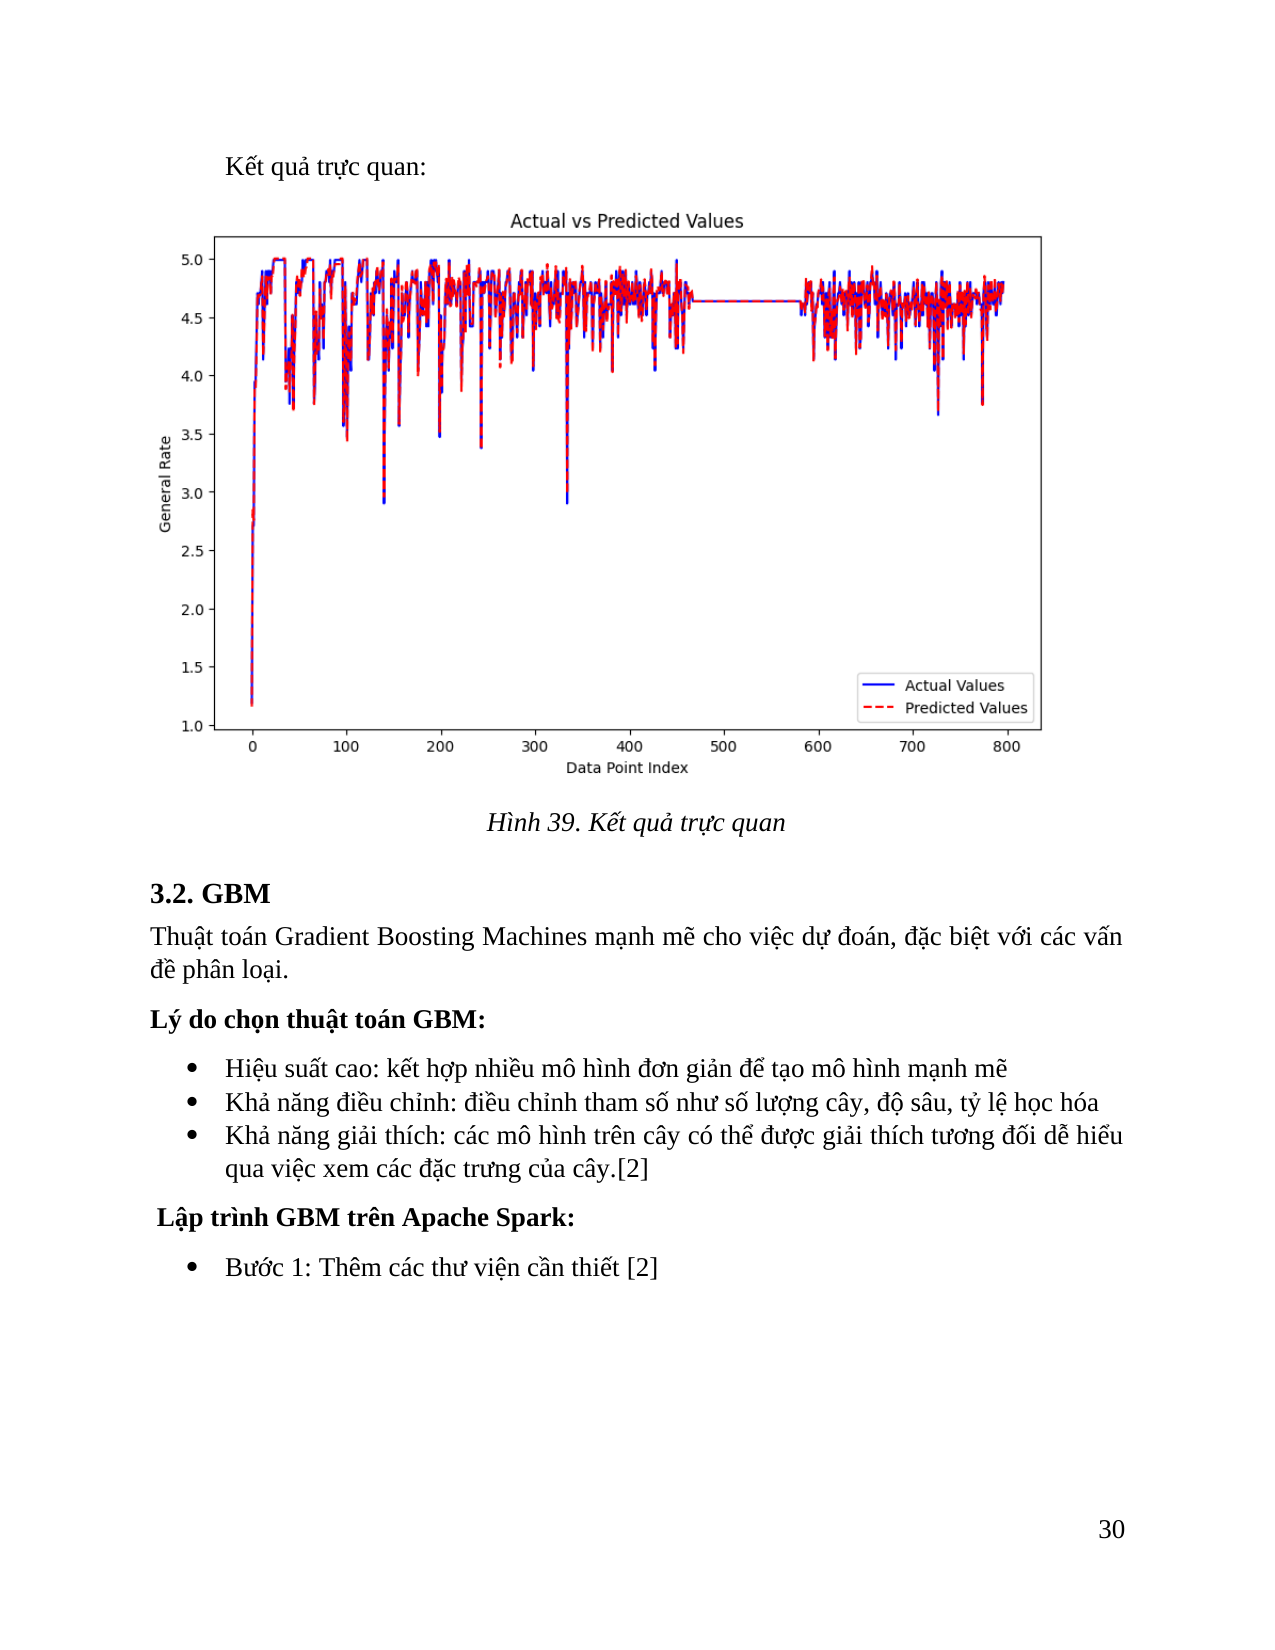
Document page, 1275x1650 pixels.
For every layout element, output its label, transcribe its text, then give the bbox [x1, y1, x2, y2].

text Kết quả trực quan: [150, 150, 1125, 181]
list Bước 1: Thêm các thư viện cần thiết [2] [187, 1251, 1125, 1282]
text Lý do chọn thuật toán GBM: [150, 1003, 1125, 1034]
list Hiệu suất cao: kết hợp nhiều mô hình đơn giản để tạo mô hình mạnh mẽ [187, 1053, 1125, 1084]
picture [150, 199, 1125, 788]
text Lập trình GBM trên Apache Spark: [150, 1201, 1125, 1233]
list Khả năng giải thích: các mô hình trên cây có thể được giải thích tương đối dễ hiểu qua việc xem các đặc trưng của cây.[2] [187, 1119, 1125, 1183]
text Hình 39. Kết quả trực quan [150, 806, 1125, 837]
subtitle 3.2. GBM [150, 877, 1125, 910]
list Khả năng điều chỉnh: điều chỉnh tham số như số lượng cây, độ sâu, tỷ lệ học hóa [187, 1086, 1125, 1117]
text Thuật toán Gradient Boosting Machines mạnh mẽ cho việc dự đoán, đặc biệt với các vấn đề phân loại. [150, 921, 1125, 984]
